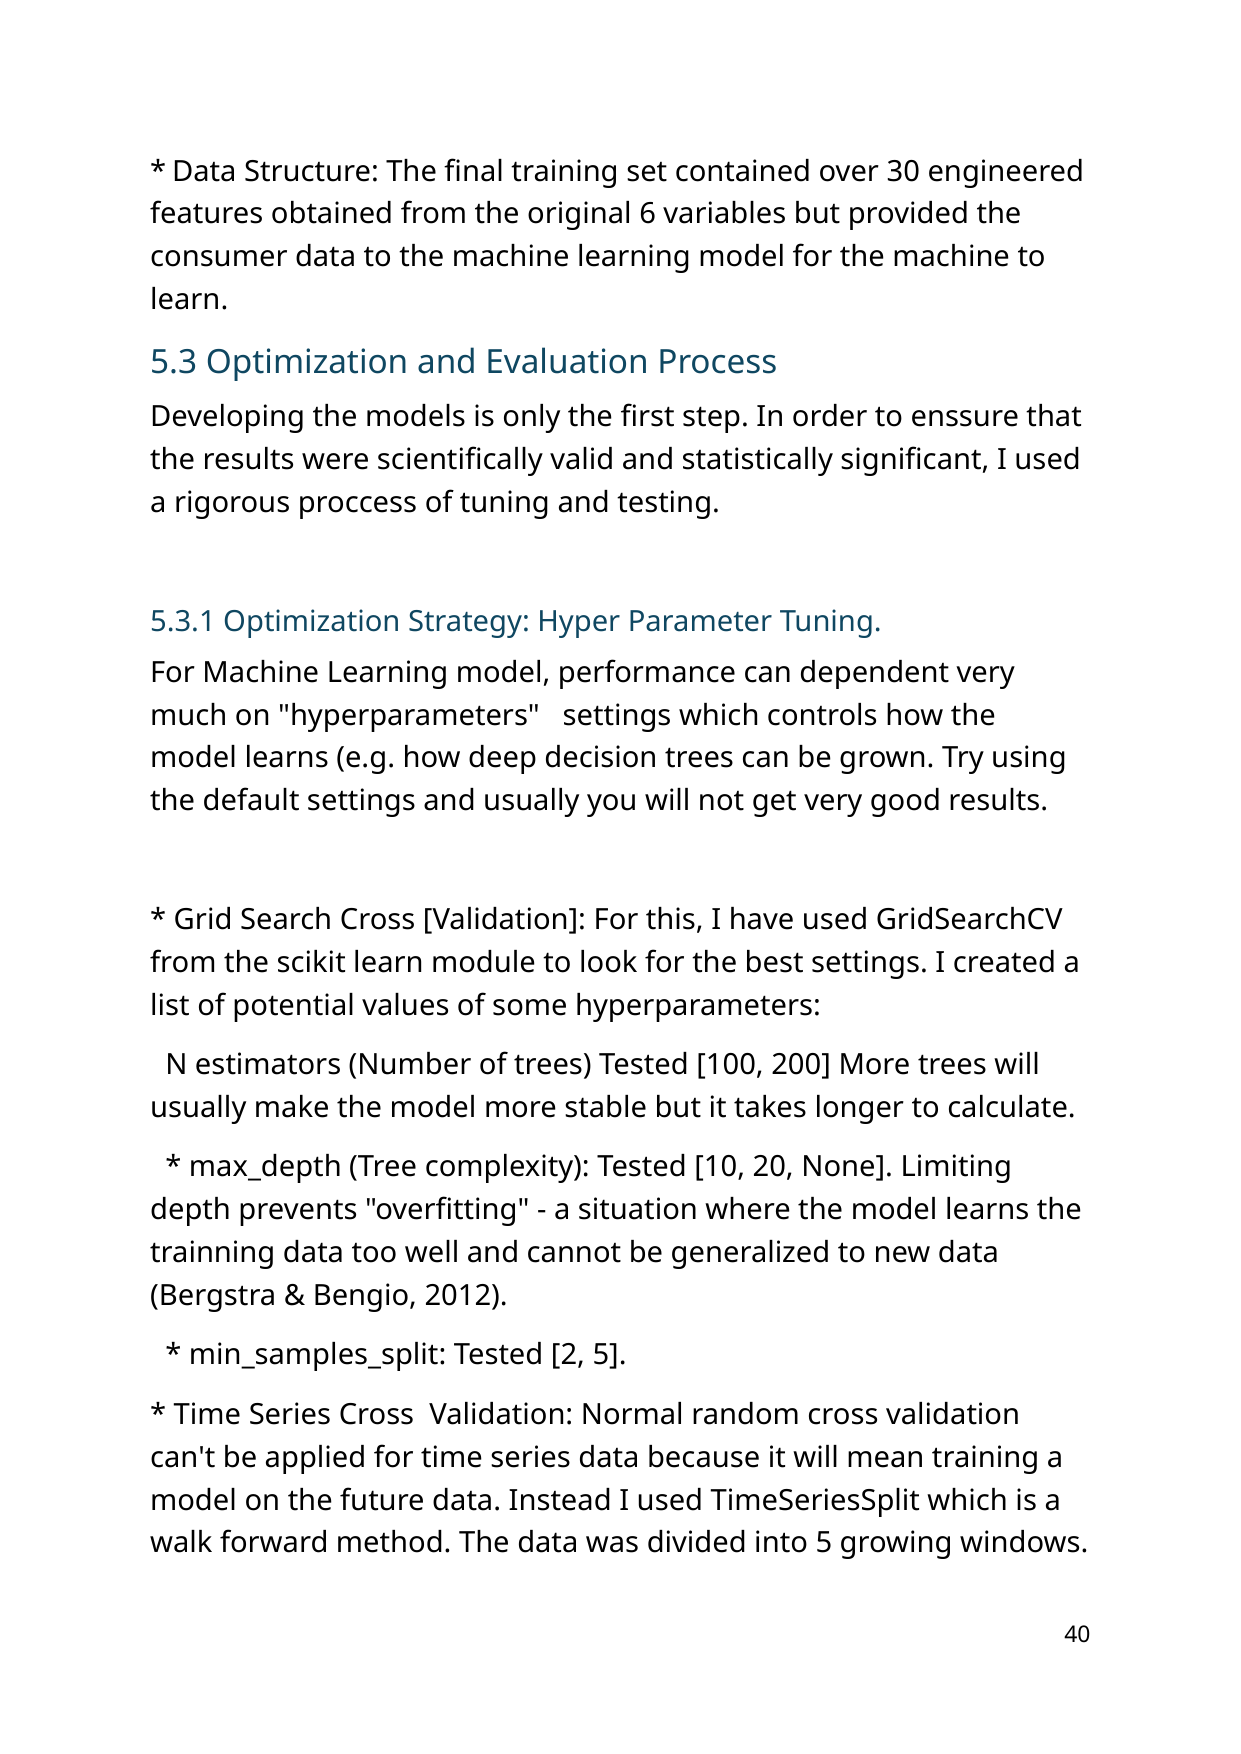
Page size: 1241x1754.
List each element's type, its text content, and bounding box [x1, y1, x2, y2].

subtitle 5.3 Optimization and Evaluation Process [150, 338, 1090, 383]
text * min_samples_split: Tested [2, 5]. [150, 1334, 1090, 1373]
text * max_depth (Tree complexity): Tested [10, 20, None]. Limiting depth prevents "overfitting" - a situation where the model learns the trainning data too well and cannot be generalized to new data (Bergstra & Bengio, 2012). [150, 1146, 1090, 1314]
text * Grid Search Cross [Validation]: For this, I have used GridSearchCV from the scikit learn module to look for the best settings. I created a list of potential values of some hyperparameters: [150, 898, 1090, 1024]
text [150, 1393, 1090, 1561]
text Developing the models is only the first step. In order to enssure that the results were scientifically valid and statistically significant, I used a rigorous proccess of tuning and testing. [150, 395, 1090, 521]
text N estimators (Number of trees) Tested [100, 200] More trees will usually make the model more stable but it takes longer to calculate. [150, 1043, 1090, 1126]
text * Data Structure: The final training set contained over 30 engineered features obtained from the original 6 variables but provided the consumer data to the machine learning model for the machine to learn. [150, 150, 1090, 318]
text For Machine Learning model, performance can dependent very much on "hyperparameters" settings which controls how the model learns (e.g. how deep decision trees can be grown. Try using the default settings and usually you will not get very good results. [150, 651, 1090, 819]
subtitle 5.3.1 Optimization Strategy: Hyper Parameter Tuning. [150, 600, 1090, 639]
